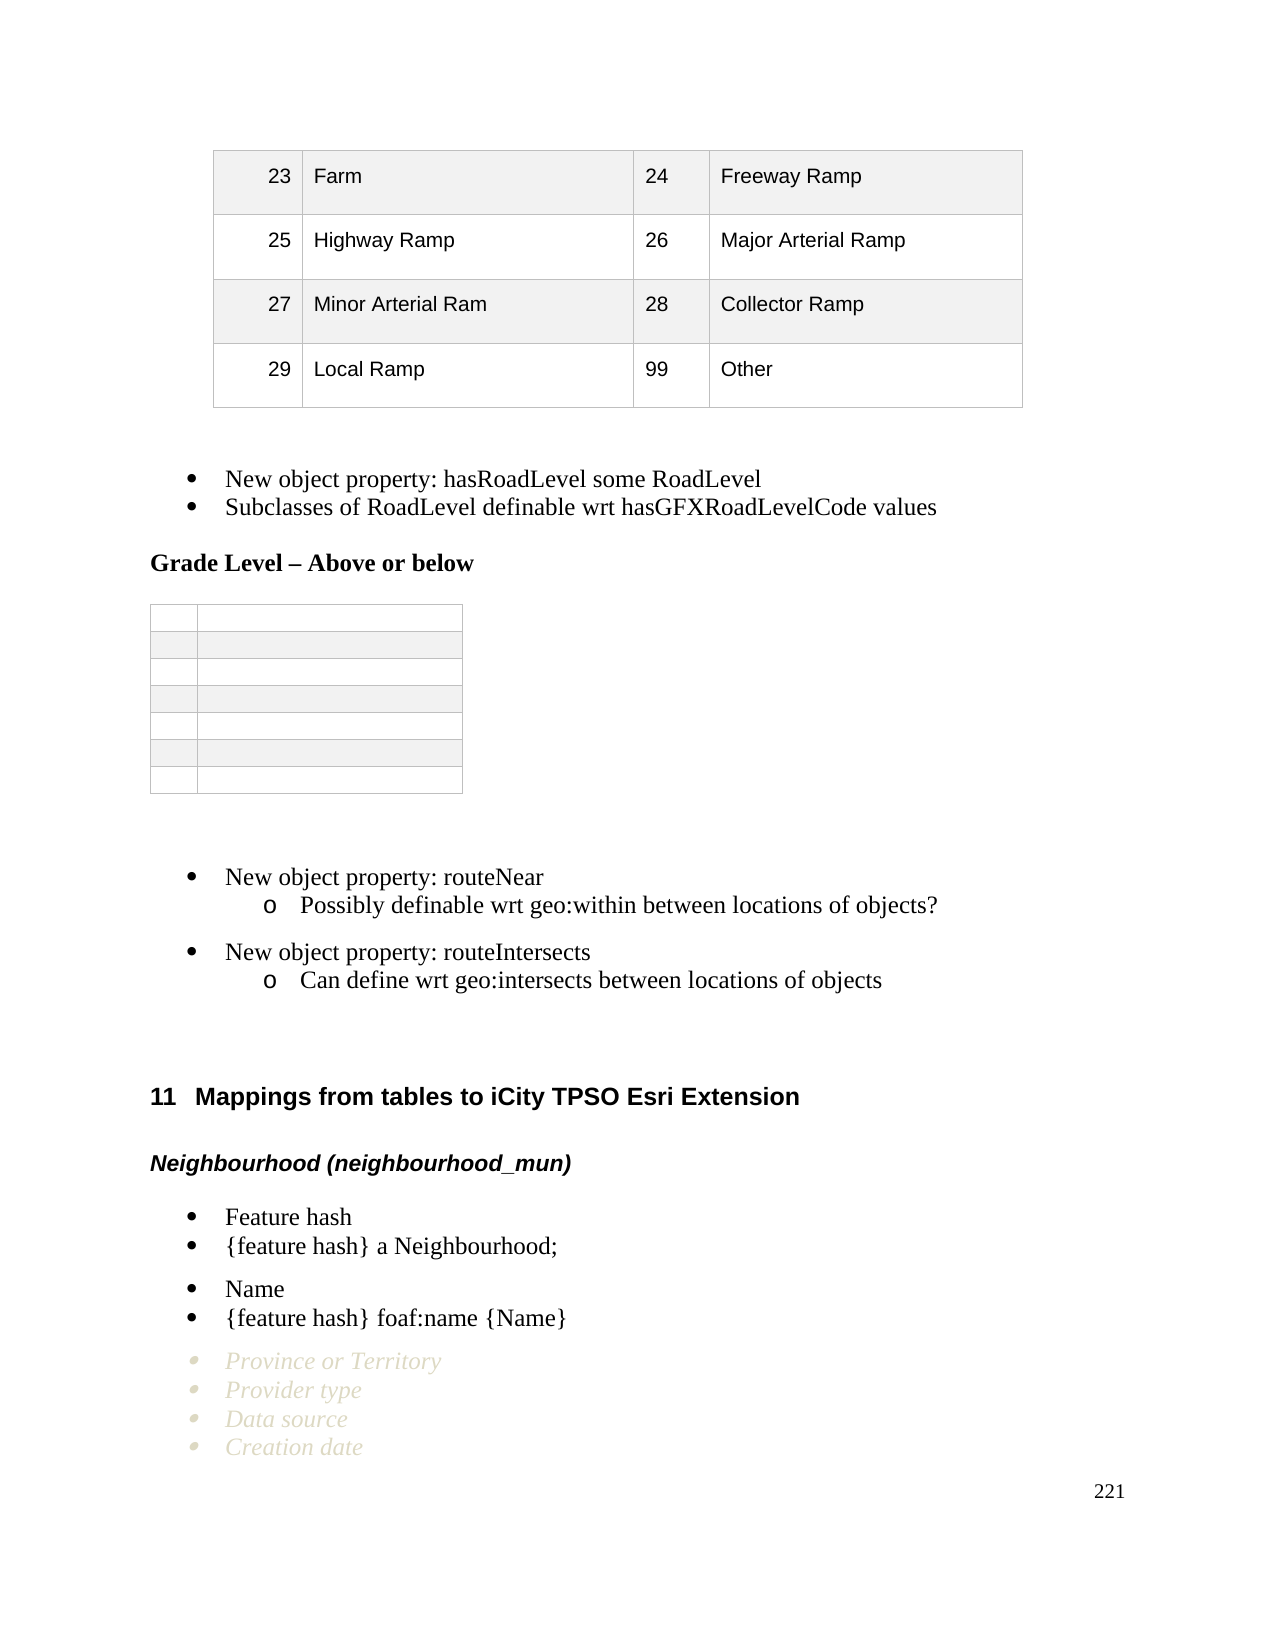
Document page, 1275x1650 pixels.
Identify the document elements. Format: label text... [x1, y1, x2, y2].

list Province or Territory [187, 1346, 1125, 1375]
list New object property: routeIntersects [187, 937, 1125, 966]
list Can define wrt geo:intersects between locations of objects [262, 966, 1125, 996]
list Possibly definable wrt geo:within between locations of objects? [262, 891, 1125, 921]
list New object property: hasRoadLevel some RoadLevel [187, 464, 1125, 492]
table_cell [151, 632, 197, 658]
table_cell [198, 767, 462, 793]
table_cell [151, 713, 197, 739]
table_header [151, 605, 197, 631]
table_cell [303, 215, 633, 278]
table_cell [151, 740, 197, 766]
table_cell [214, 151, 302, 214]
list {feature hash} foaf:name {Name} [187, 1303, 1125, 1332]
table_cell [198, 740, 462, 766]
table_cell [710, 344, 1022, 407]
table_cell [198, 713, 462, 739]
list Name [187, 1274, 1125, 1303]
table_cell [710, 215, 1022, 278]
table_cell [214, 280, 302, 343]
subtitle Neighbourhood (neighbourhood_mun) [150, 1150, 1125, 1177]
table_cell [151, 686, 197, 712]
list Subclasses of RoadLevel definable wrt hasGFXRoadLevelCode values [187, 492, 1125, 521]
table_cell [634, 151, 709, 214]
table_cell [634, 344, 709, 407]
list Feature hash [187, 1202, 1125, 1231]
list Data source [187, 1404, 1125, 1432]
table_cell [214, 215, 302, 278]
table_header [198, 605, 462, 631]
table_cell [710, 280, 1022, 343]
text Grade Level – Above or below [150, 548, 1125, 577]
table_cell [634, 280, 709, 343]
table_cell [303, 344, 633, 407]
list Provider type [187, 1375, 1125, 1404]
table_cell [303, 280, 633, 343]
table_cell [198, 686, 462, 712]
subtitle Mappings from tables to iCity TPSO Esri Extension [150, 1082, 1125, 1111]
list New object property: routeNear [187, 862, 1125, 891]
list {feature hash} a Neighbourhood; [187, 1231, 1125, 1260]
list Creation date [187, 1432, 1125, 1461]
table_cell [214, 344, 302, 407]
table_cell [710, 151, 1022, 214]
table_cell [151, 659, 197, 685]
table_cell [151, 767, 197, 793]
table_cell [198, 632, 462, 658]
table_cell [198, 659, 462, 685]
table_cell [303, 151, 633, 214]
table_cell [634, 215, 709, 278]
